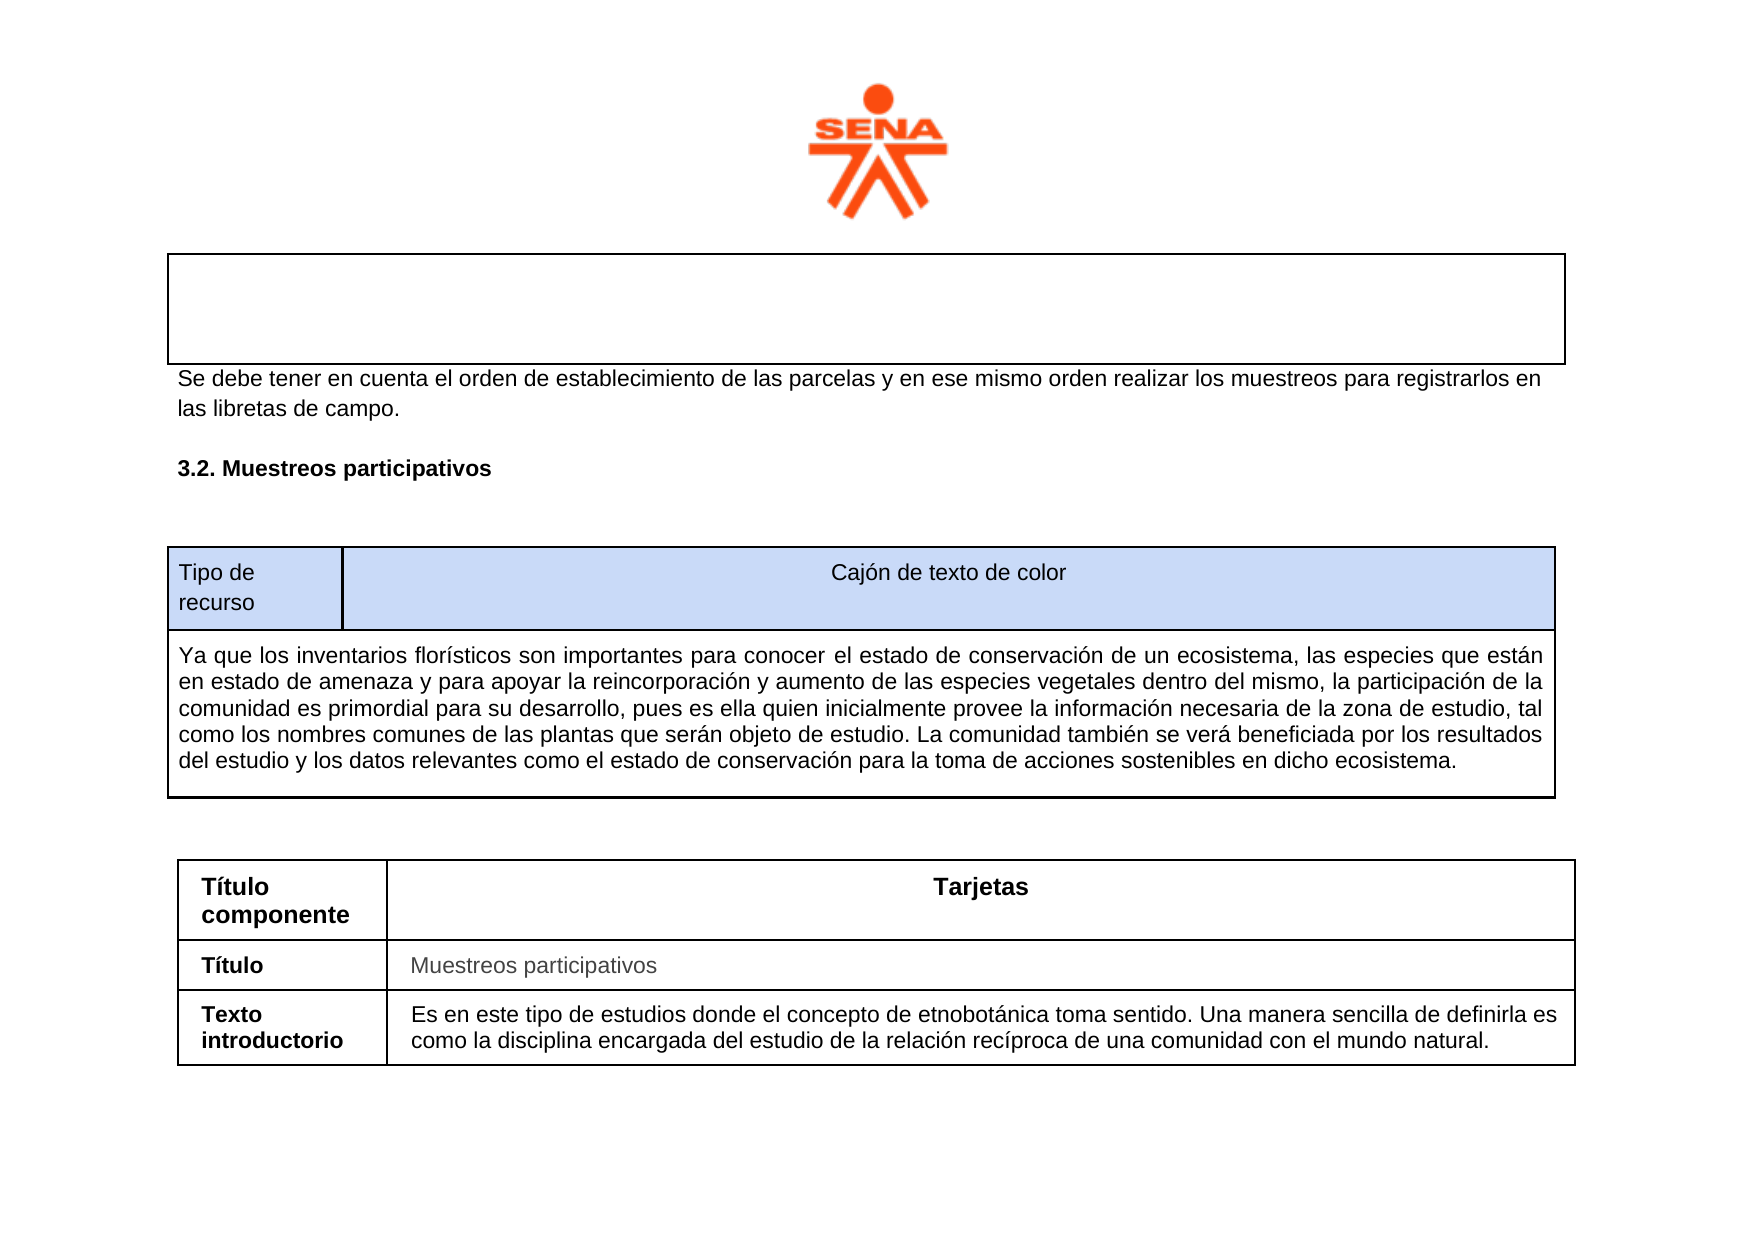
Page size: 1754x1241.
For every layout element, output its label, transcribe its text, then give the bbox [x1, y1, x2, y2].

table_header Título componente [179, 861, 386, 939]
table_header Cajón de texto de color [344, 548, 1554, 629]
table_cell [169, 255, 1564, 363]
text 3.2. Muestreos participativos [177, 455, 1577, 482]
table_cell Muestreos participativos [388, 941, 1574, 989]
table_header Tarjetas [388, 861, 1574, 939]
table_cell Es en este tipo de estudios donde el concepto de etnobotánica toma sentido. Una manera sencilla de definirla es como la disciplina encargada del estudio de la relación recíproca de una comunidad con el mundo natural. [388, 991, 1574, 1064]
table_cell Ya que los inventarios florísticos son importantes para conocer el estado de conservación de un ecosistema, las especies que están en estado de amenaza y para apoyar la reincorporación y aumento de las especies vegetales dentro del mismo, la participación de la comunidad es primordial para su desarrollo, pues es ella quien inicialmente provee la información necesaria de la zona de estudio, tal como los nombres comunes de las plantas que serán objeto de estudio. La comunidad también se verá beneficiada por los resultados del estudio y los datos relevantes como el estado de conservación para la toma de acciones sostenibles en dicho ecosistema. [169, 631, 1554, 796]
table_cell Texto introductorio [179, 991, 386, 1064]
table_cell Título [179, 941, 386, 989]
text Se debe tener en cuenta el orden de establecimiento de las parcelas y en ese mismo orden realizar los muestreos para registrarlos en las libretas de campo. [177, 365, 1577, 421]
table_header Tipo de recurso [169, 548, 341, 629]
picture [796, 75, 958, 227]
